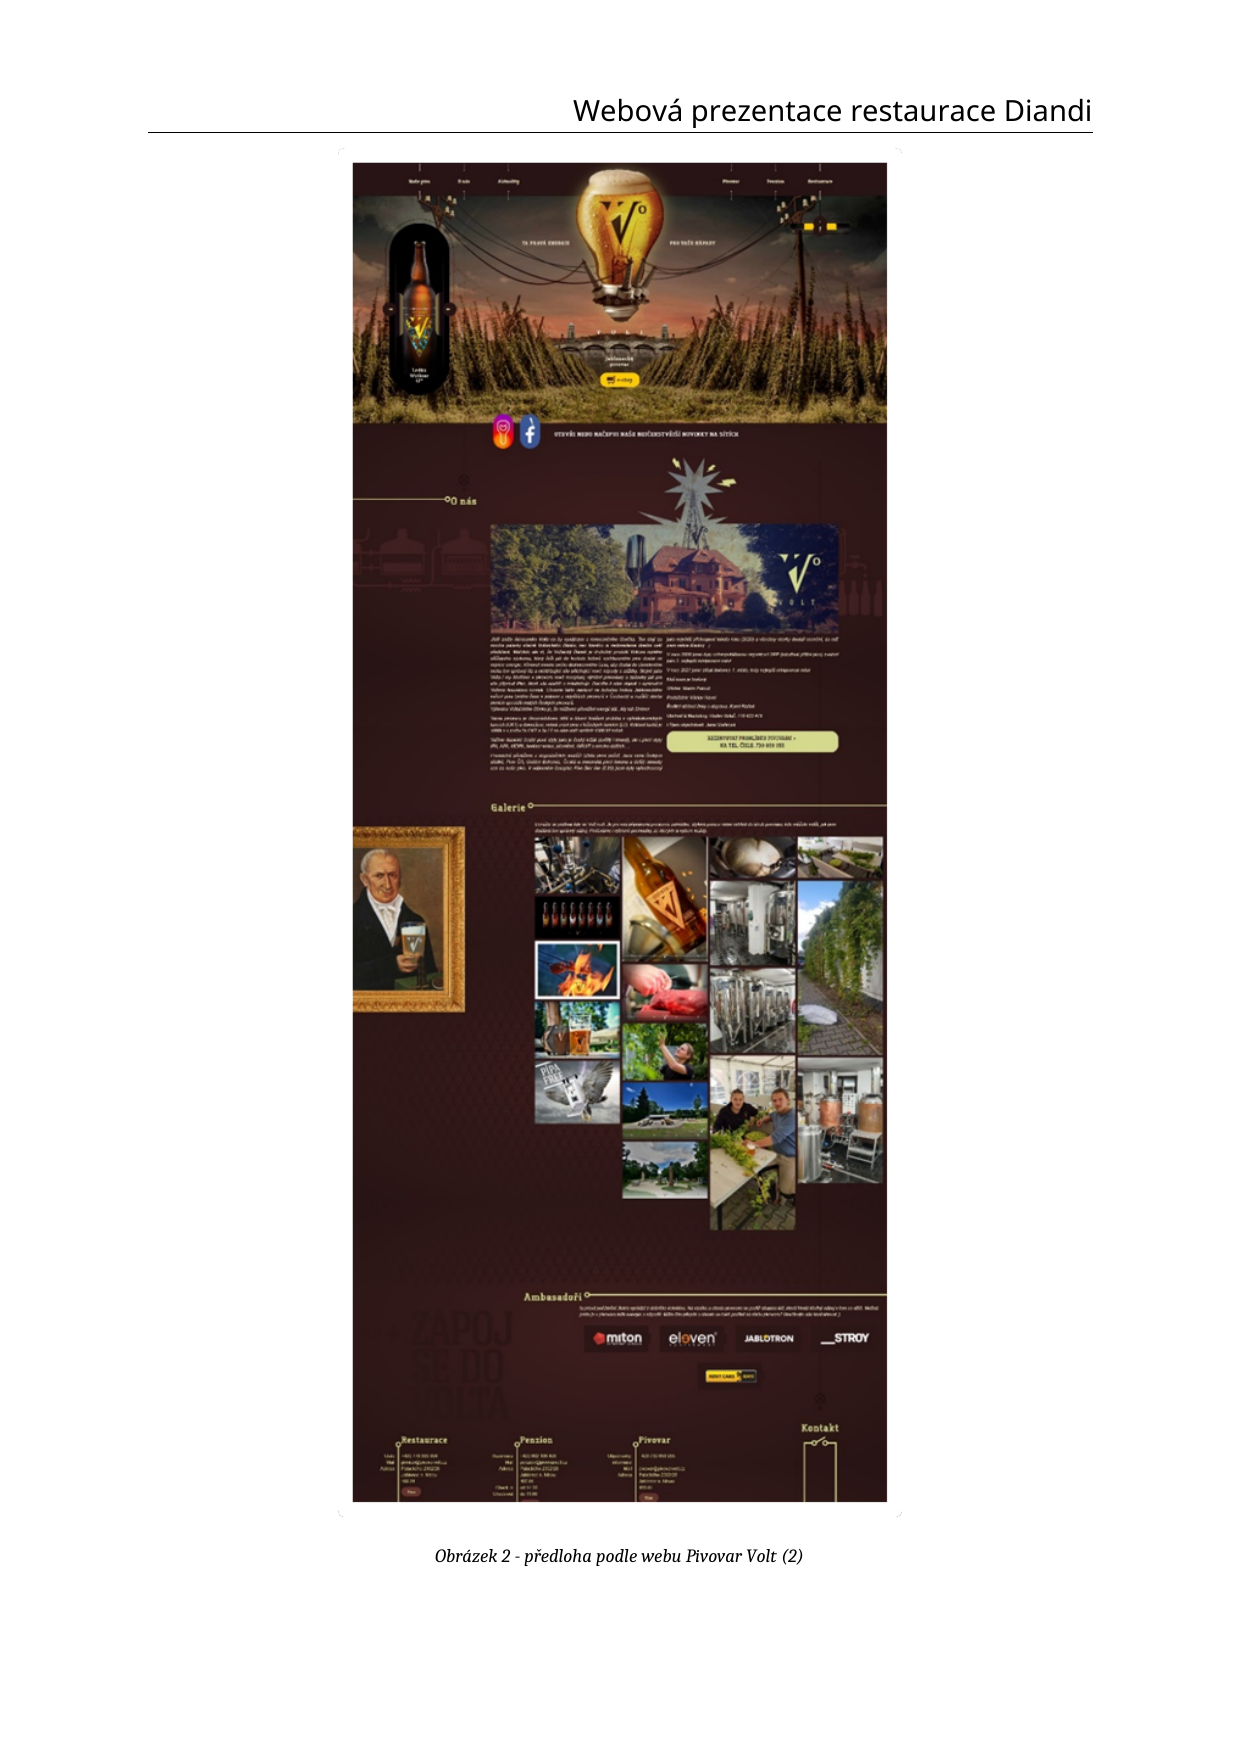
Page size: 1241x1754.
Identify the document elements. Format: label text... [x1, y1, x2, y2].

picture [337, 147, 903, 1518]
text Obrázek 2 - předloha podle webu Pivovar Volt [148, 1546, 1093, 1568]
